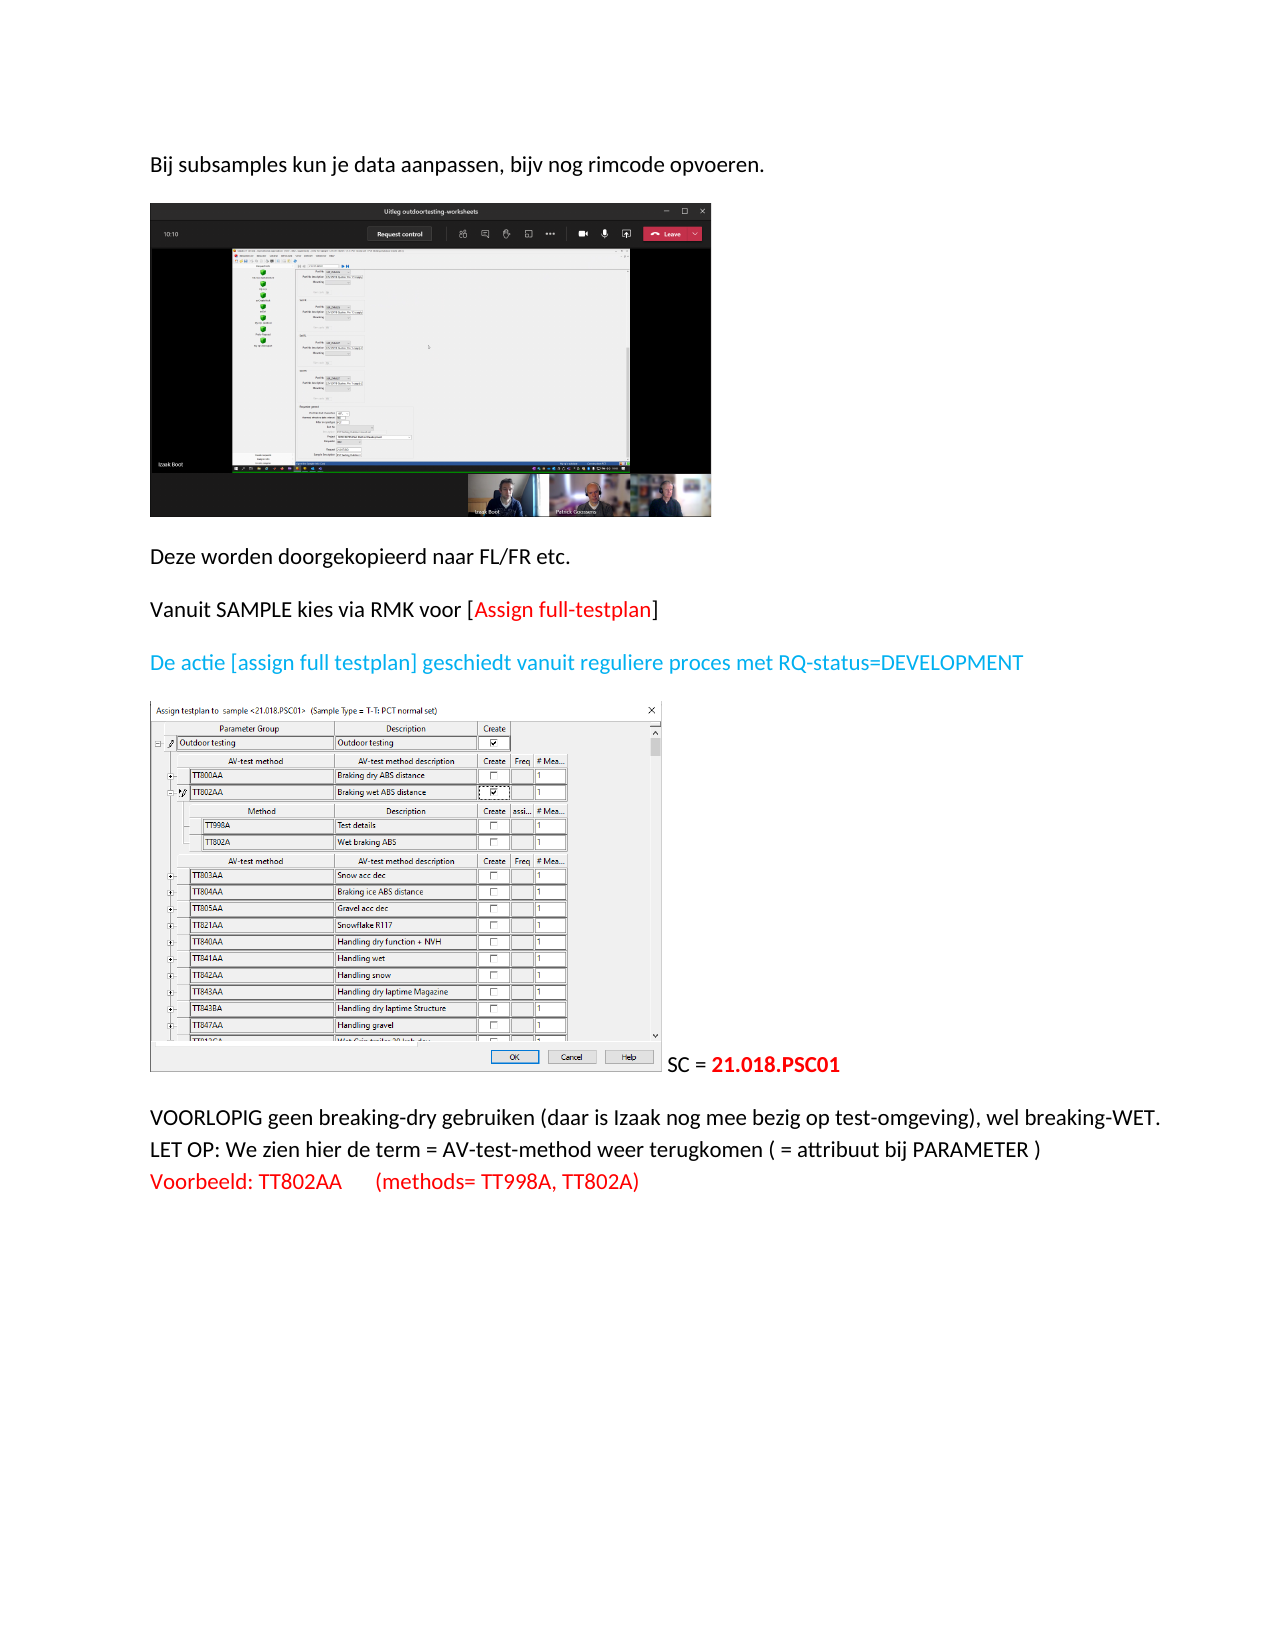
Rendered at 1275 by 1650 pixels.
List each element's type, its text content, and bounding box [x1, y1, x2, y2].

text Bij subsamples kun je data aanpassen, bijv nog rimcode opvoeren. [150, 150, 1184, 178]
text De actie [assign full testplan] geschiedt vanuit reguliere proces met RQ-status=DEVELOPMENT [150, 648, 1184, 676]
text Vanuit SAMPLE kies via RMK voor [Assign full-testplan] [150, 595, 1184, 623]
text VOORLOPIG geen breaking-dry gebruiken (daar is Izaak nog mee bezig op test-omgeving), wel breaking-WET. LET OP: We zien hier de term = AV-test-method weer terugkomen ( = attribuut bij PARAMETER ) Voorbeeld: TT802AA (methods= TT998A, TT802A) [150, 1103, 1184, 1195]
picture [150, 701, 662, 1072]
text Deze worden doorgekopieerd naar FL/FR etc. [150, 542, 1184, 570]
picture [150, 203, 712, 517]
